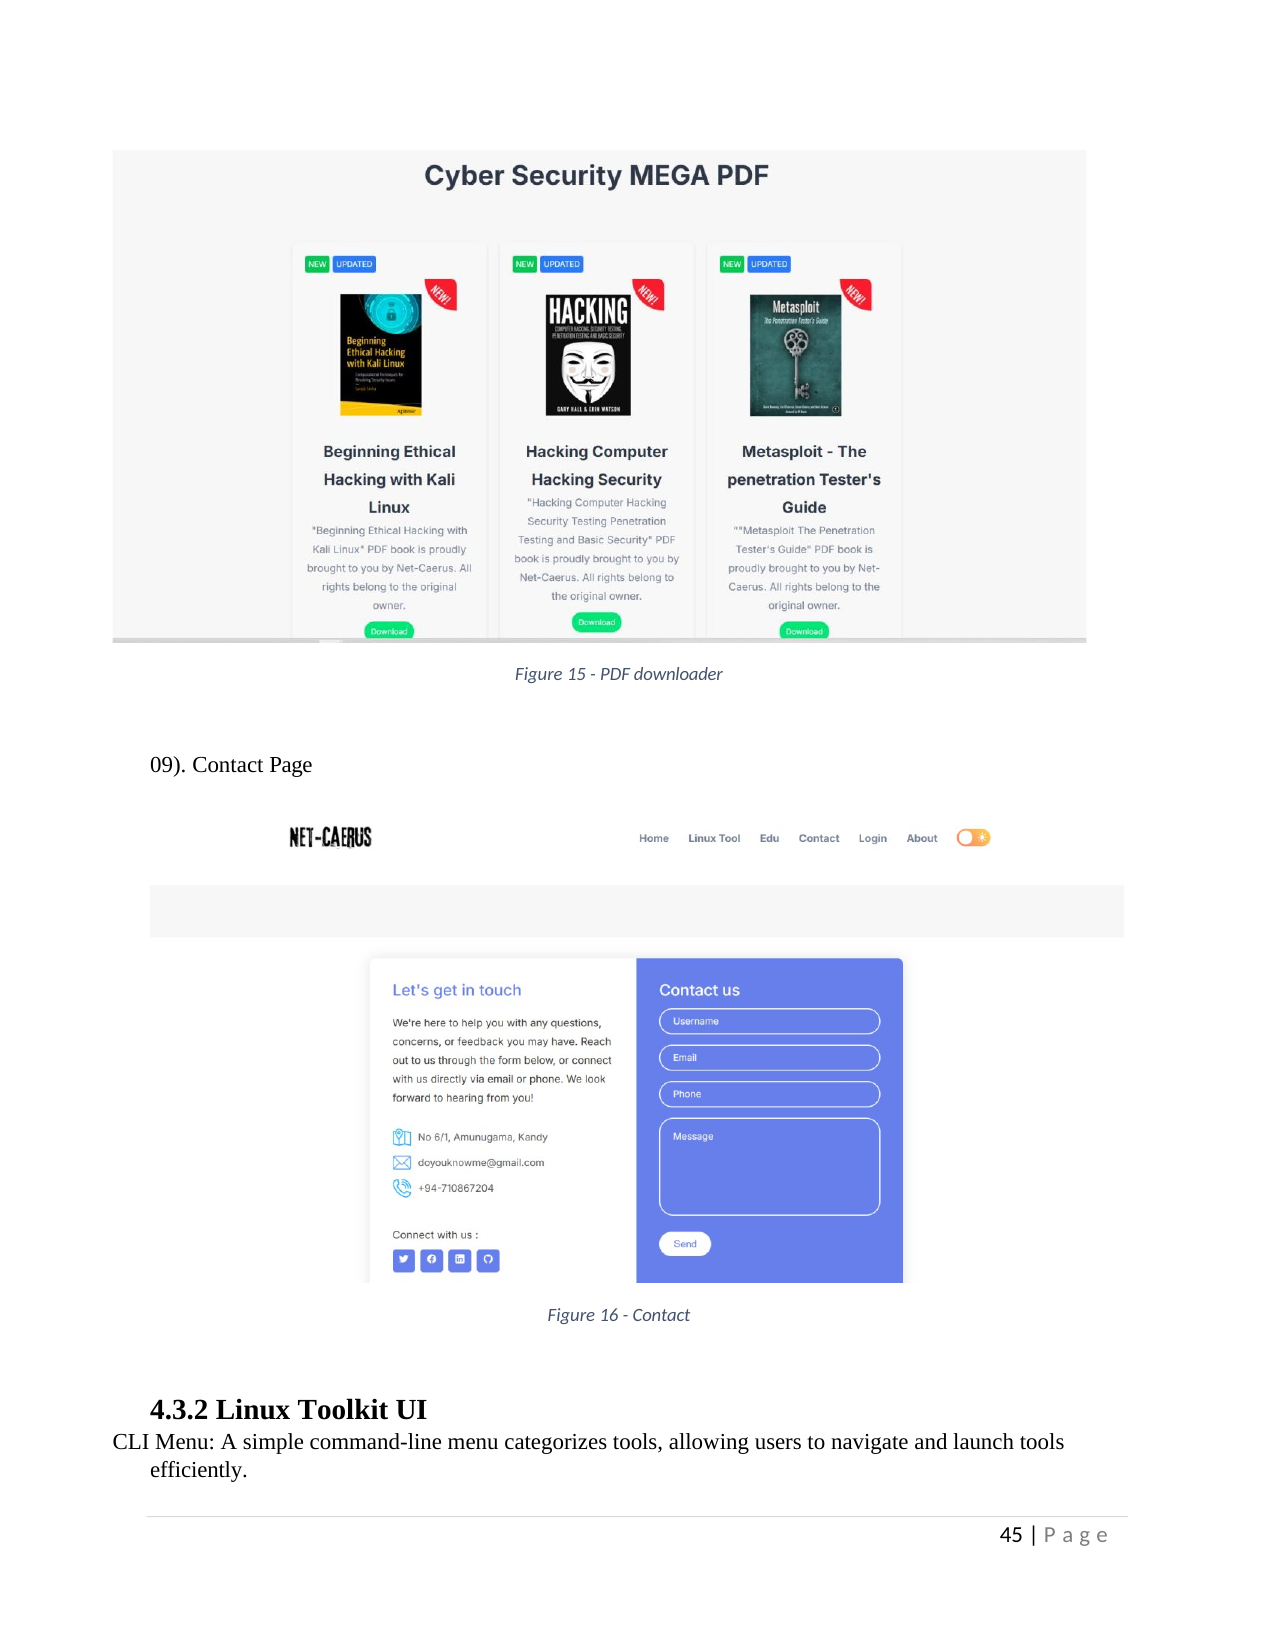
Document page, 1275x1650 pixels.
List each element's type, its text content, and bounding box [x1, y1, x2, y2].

picture [112, 150, 1087, 643]
text Figure 15 - PDF downloader [139, 663, 1099, 686]
subtitle Linux Toolkit UI [150, 1392, 1200, 1425]
list Contact Page [150, 751, 1200, 778]
picture [150, 825, 1125, 1283]
text CLI Menu: A simple command-line menu categorizes tools, allowing users to navigate and launch tools efficiently. [112, 1428, 1125, 1483]
